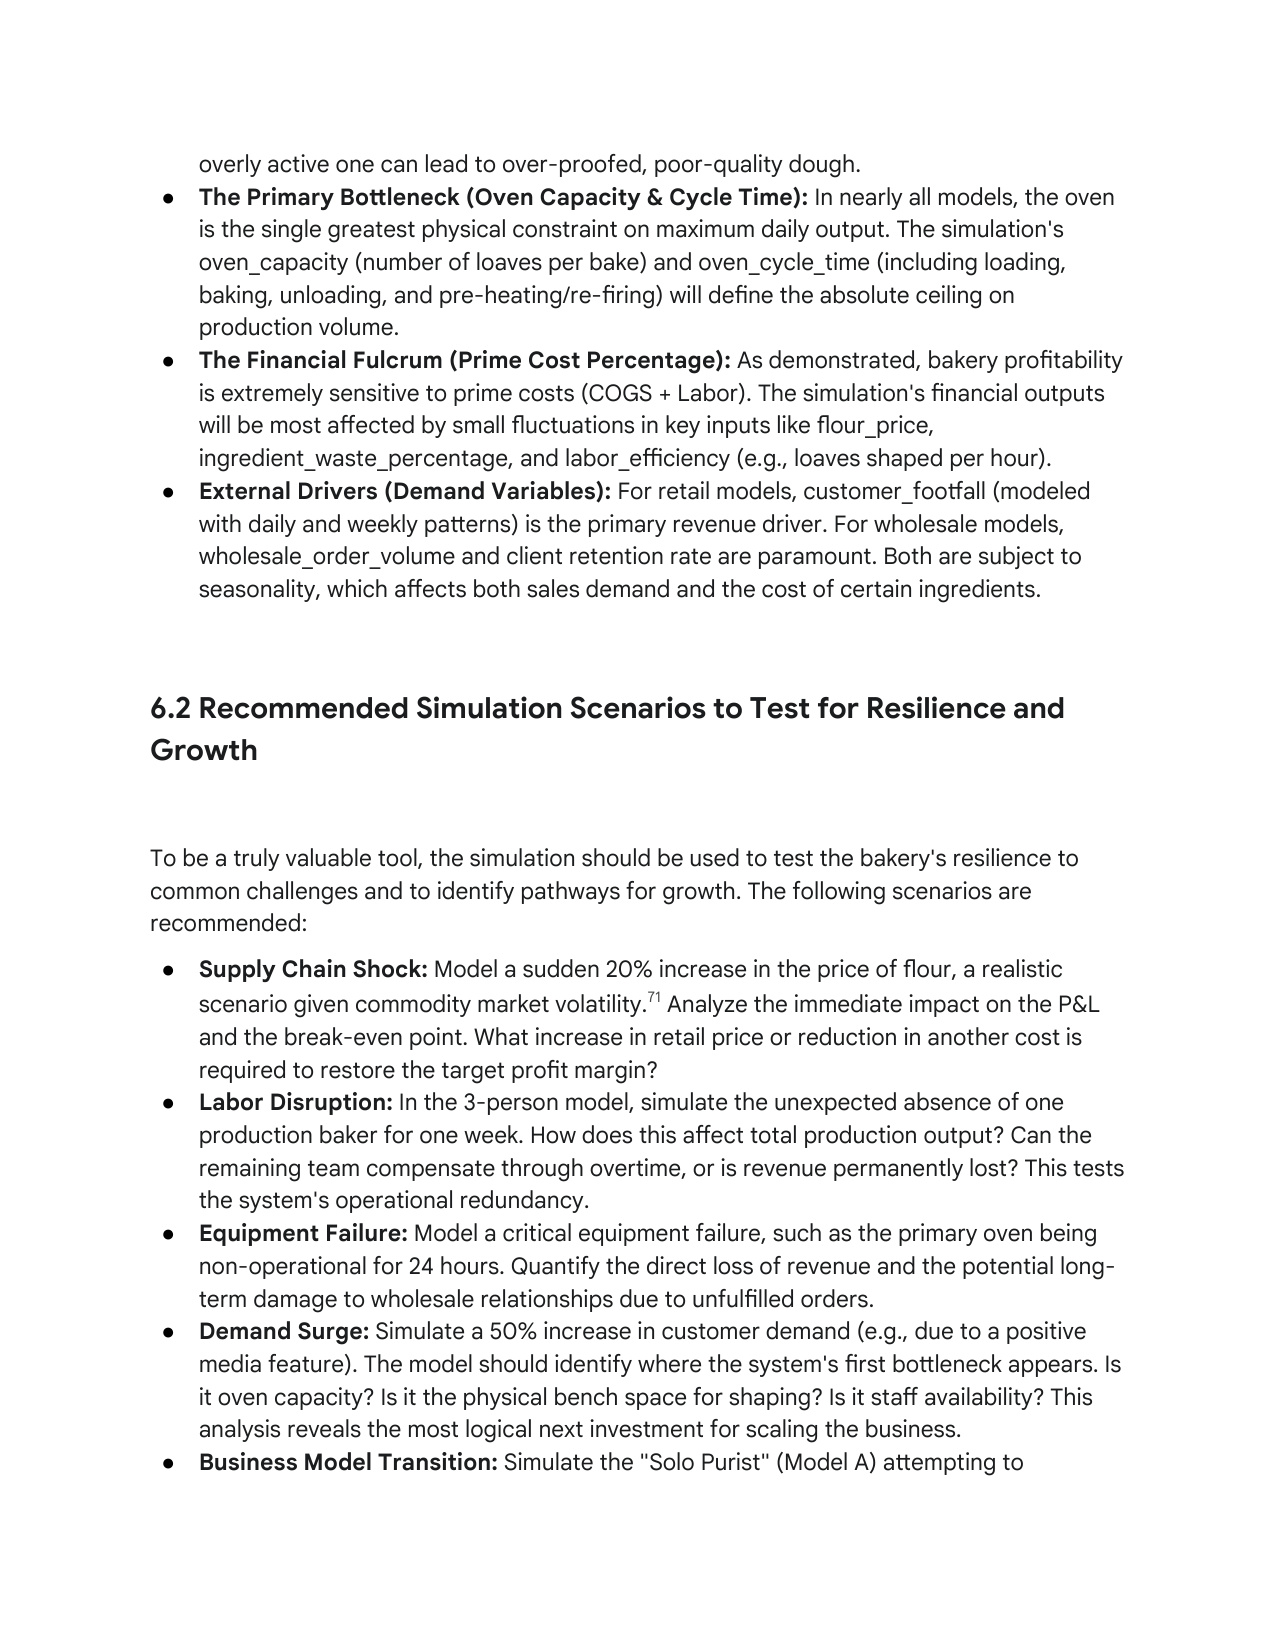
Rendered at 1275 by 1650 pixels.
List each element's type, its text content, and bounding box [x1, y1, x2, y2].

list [161, 1448, 1125, 1477]
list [161, 150, 1125, 179]
list Labor Disruption: In the 3-person model, simulate the unexpected absence of one production baker for one week. How does this affect total production output? Can the remaining team compensate through overtime, or is revenue permanently lost? This tests the system's operational redundancy. [161, 1089, 1125, 1216]
subtitle 6.2 Recommended Simulation Scenarios to Test for Resilience and Growth [150, 691, 1125, 769]
list Supply Chain Shock: Model a sudden 20% increase in the price of flour, a realistic scenario given commodity market volatility.71 Analyze the immediate impact on the P&L and the break-even point. What increase in retail price or reduction in another cost is required to restore the target profit margin? [161, 955, 1125, 1085]
list External Drivers (Demand Variables): For retail models, customer_footfall (modeled with daily and weekly patterns) is the primary revenue driver. For wholesale models, wholesale_order_volume and client retention rate are paramount. Both are subject to seasonality, which affects both sales demand and the cost of certain ingredients. [161, 477, 1125, 604]
list The Primary Bottleneck (Oven Capacity & Cycle Time): In nearly all models, the oven is the single greatest physical constraint on maximum daily output. The simulation's oven_capacity (number of loaves per bake) and oven_cycle_time (including loading, baking, unloading, and pre-heating/re-firing) will define the absolute ceiling on production volume. [161, 183, 1125, 342]
text To be a truly valuable tool, the simulation should be used to test the bakery's resilience to common challenges and to identify pathways for growth. The following scenarios are recommended: [150, 844, 1125, 938]
list Equipment Failure: Model a critical equipment failure, such as the primary oven being non-operational for 24 hours. Quantify the direct loss of revenue and the potential long-term damage to wholesale relationships due to unfulfilled orders. [161, 1219, 1125, 1314]
list The Financial Fulcrum (Prime Cost Percentage): As demonstrated, bakery profitability is extremely sensitive to prime costs (COGS + Labor). The simulation's financial outputs will be most affected by small fluctuations in key inputs like flour_price, ingredient_waste_percentage, and labor_efficiency (e.g., loaves shaped per hour). [161, 346, 1125, 473]
list Demand Surge: Simulate a 50% increase in customer demand (e.g., due to a positive media feature). The model should identify where the system's first bottleneck appears. Is it oven capacity? Is it the physical bench space for shaping? Is it staff availability? This analysis reveals the most logical next investment for scaling the business. [161, 1318, 1125, 1444]
